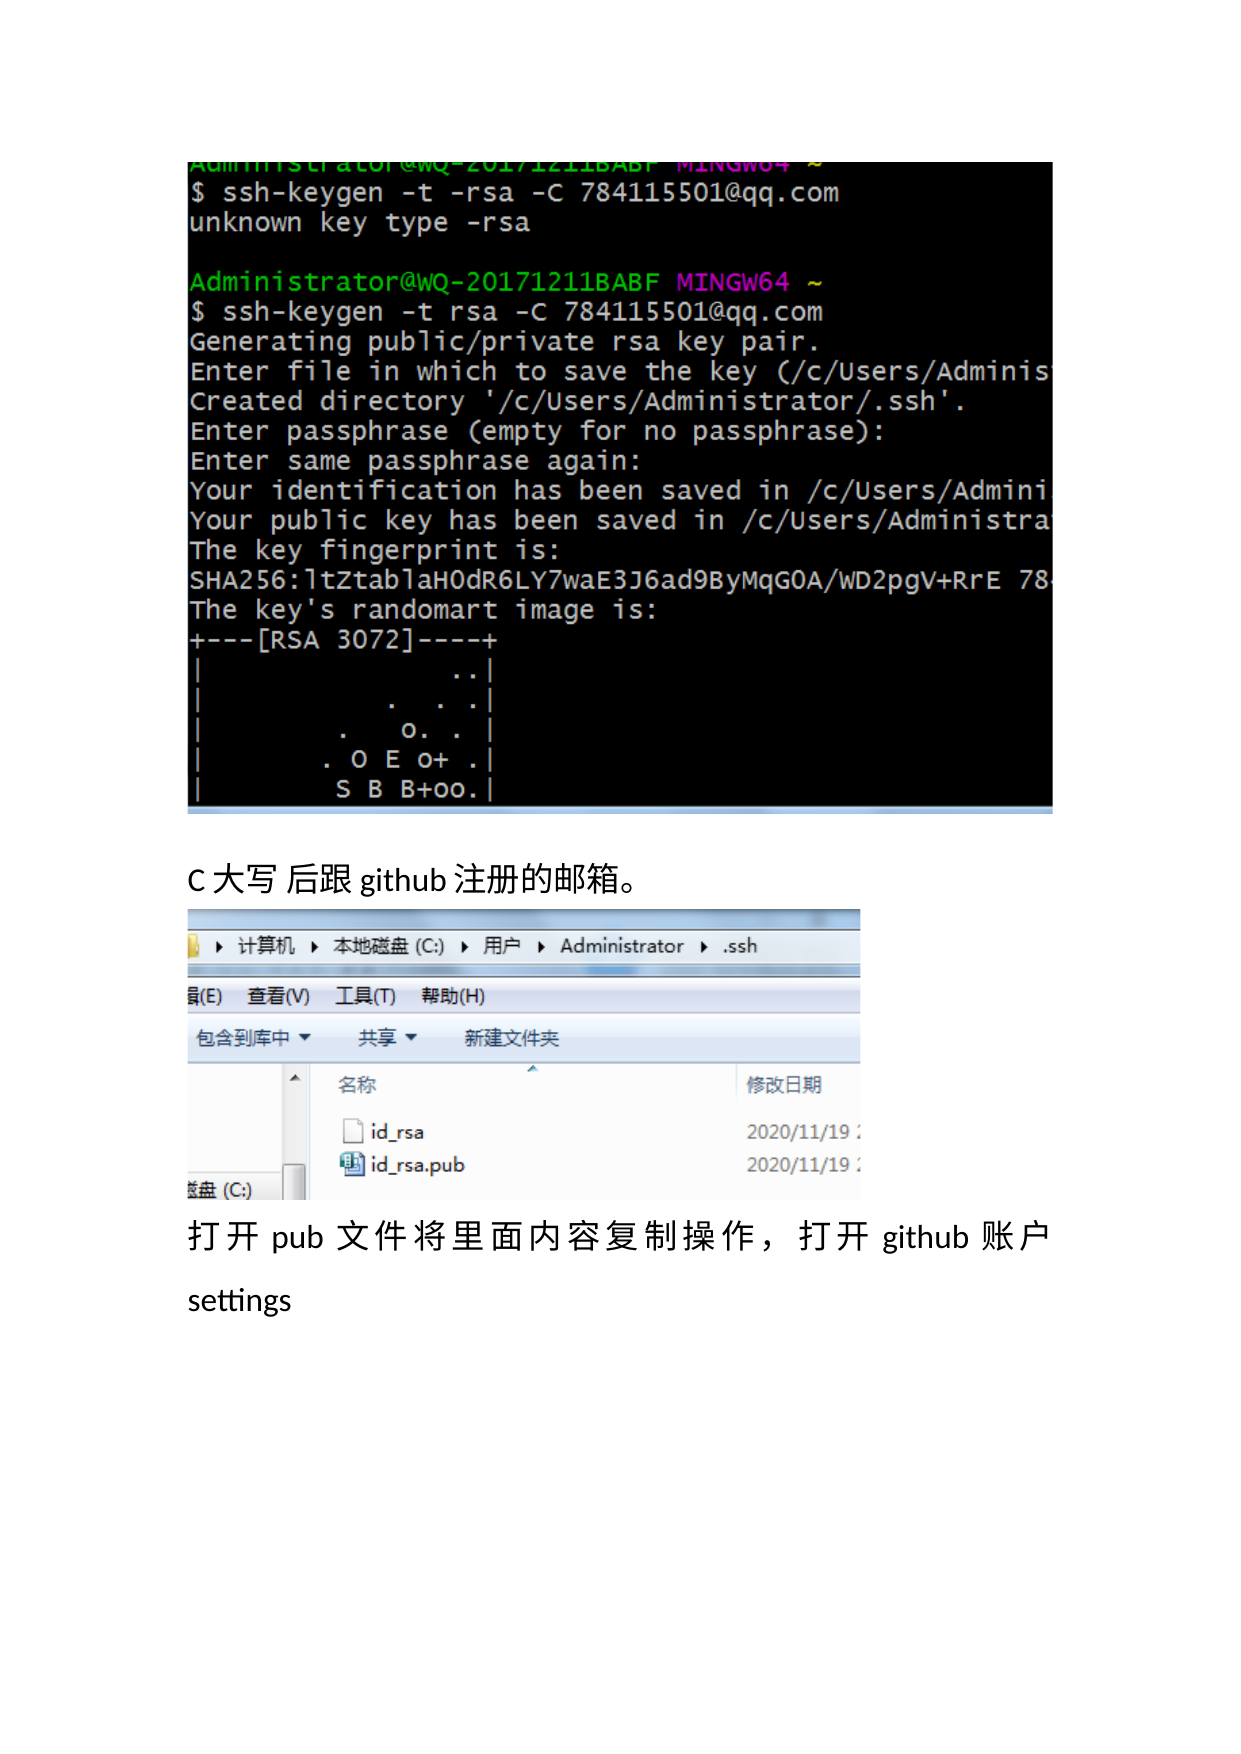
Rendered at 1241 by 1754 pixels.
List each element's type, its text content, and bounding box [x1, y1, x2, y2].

text C大写 后跟github注册的邮箱。 [187, 844, 1053, 909]
picture [187, 909, 861, 1200]
picture [187, 162, 1053, 814]
text 打开pub文件将里面内容复制操作，打开github账户settings [187, 1202, 1053, 1332]
